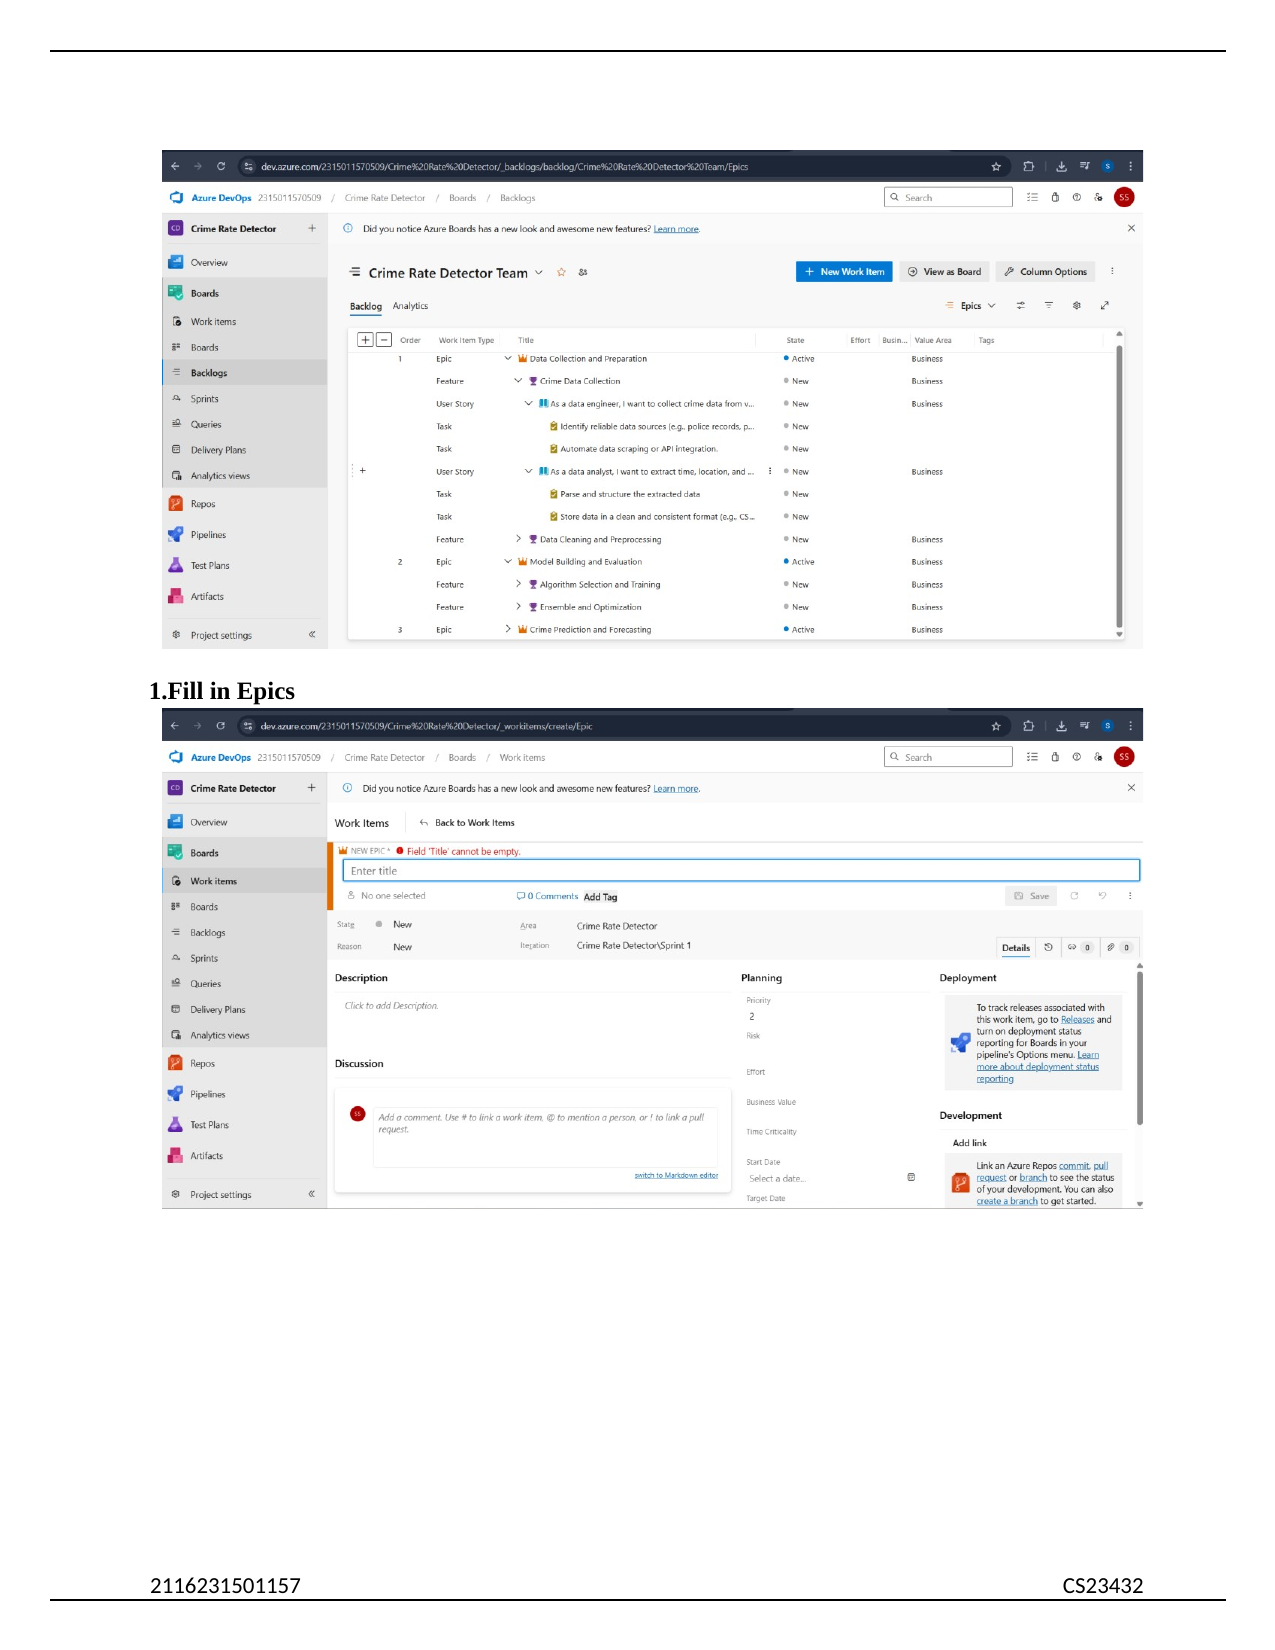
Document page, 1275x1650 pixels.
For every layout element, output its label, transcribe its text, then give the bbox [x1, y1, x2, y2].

picture [162, 150, 1144, 649]
subtitle 1.Fill in Epics [148, 676, 1149, 705]
picture [162, 708, 1144, 1209]
